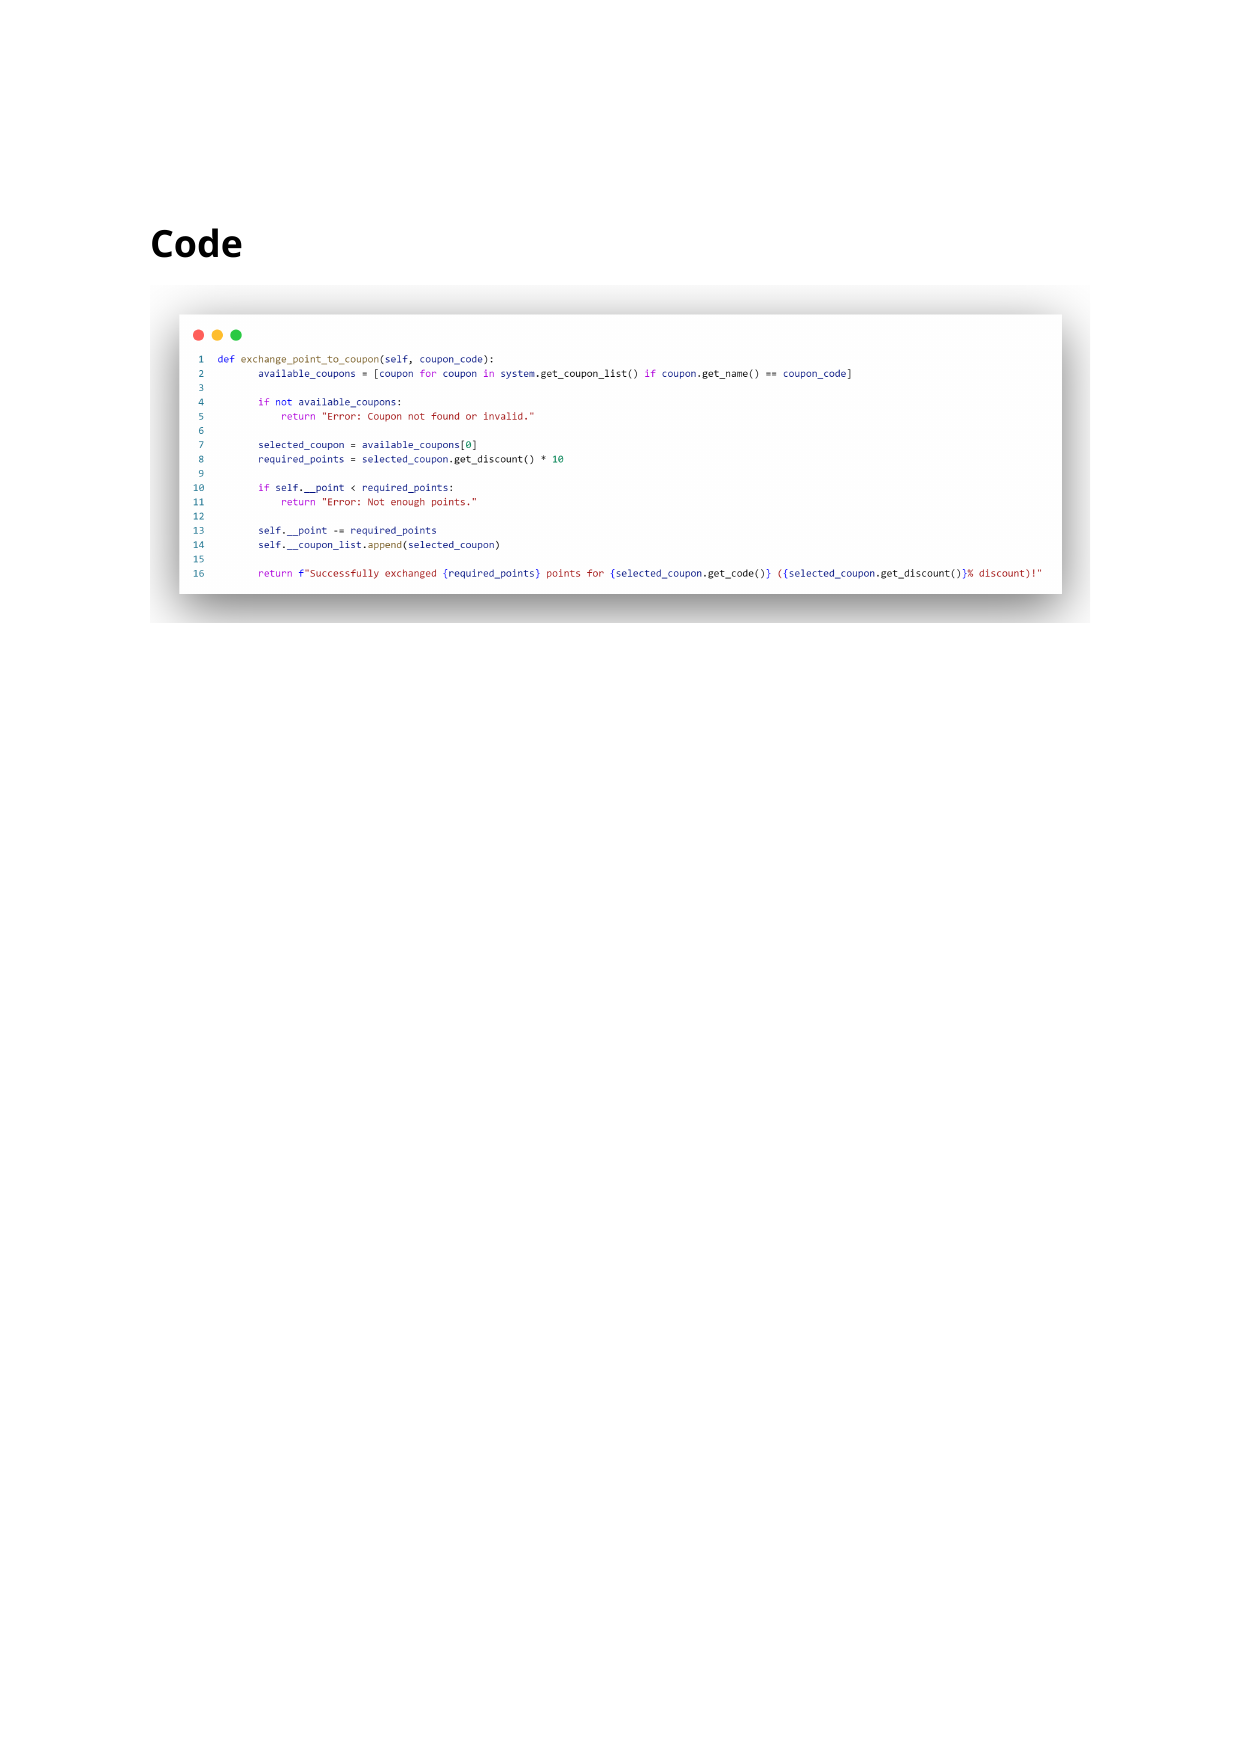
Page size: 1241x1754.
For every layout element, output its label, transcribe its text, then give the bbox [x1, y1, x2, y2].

text Code [150, 218, 1090, 269]
picture [150, 285, 1091, 623]
